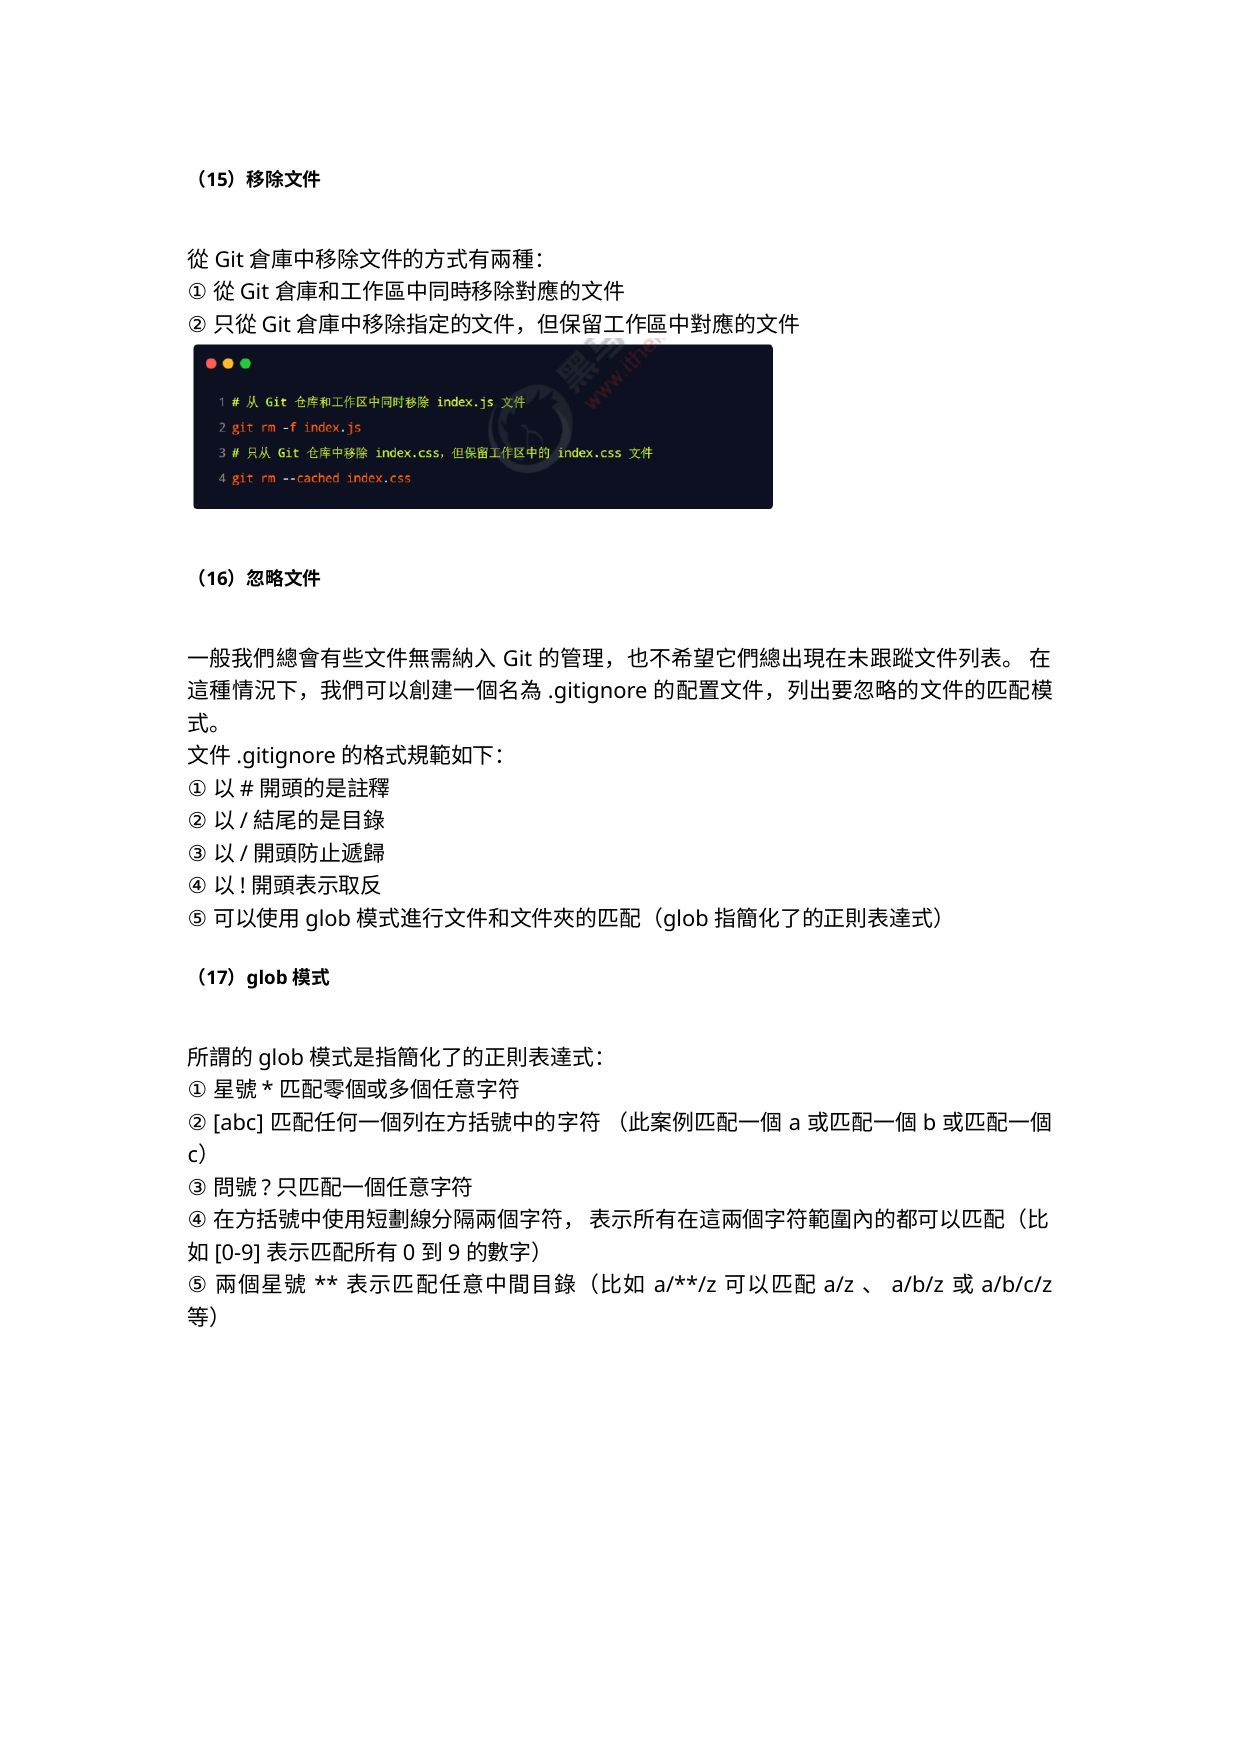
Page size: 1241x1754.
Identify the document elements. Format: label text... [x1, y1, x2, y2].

text ④ 以 ! 開頭表示取反 [187, 868, 1053, 900]
text ① 從 Git 倉庫和工作區中同時移除對應的文件 [187, 274, 1053, 306]
text ① 以 # 開頭的是註釋 [187, 770, 1053, 803]
text 一般我們總會有些文件無需納入 Git 的管理，也不希望它們總出現在未跟蹤文件列表。 在這種情況下，我們可以創建一個名為 .gitignore 的配置文件，列出要忽略的文件的匹配模式。 [187, 640, 1053, 738]
text ② [abc] 匹配任何一個列在方括號中的字符 （此案例匹配一個 a 或匹配一個 b 或匹配一個 c） [187, 1104, 1053, 1169]
subtitle （15）移除文件 [187, 162, 1053, 194]
text ④ 在方括號中使用短劃線分隔兩個字符， 表示所有在這兩個字符範圍內的都可以匹配（比如 [0-9] 表示匹配所有 0 到 9 的數字） [187, 1202, 1053, 1267]
text 所謂的 glob 模式是指簡化了的正則表達式： [187, 1039, 1053, 1072]
text ⑤ 兩個星號 ** 表示匹配任意中間目錄（比如 a/**/z 可以匹配 a/z 、 a/b/z 或 a/b/c/z 等） [187, 1267, 1053, 1332]
text ⑤ 可以使用 glob 模式進行文件和文件夾的匹配（glob 指簡化了的正則表達式） [187, 900, 1053, 933]
text ① 星號 * 匹配零個或多個任意字符 [187, 1072, 1053, 1104]
text 文件 .gitignore 的格式規範如下： [187, 738, 1053, 770]
subtitle （16）忽略文件 [187, 561, 1053, 593]
text 從 Git 倉庫中移除文件的方式有兩種： [187, 241, 1053, 274]
text ② 只從 Git 倉庫中移除指定的文件，但保留工作區中對應的文件 [187, 306, 1053, 339]
picture [187, 338, 778, 515]
subtitle （17）glob 模式 [187, 960, 1053, 992]
text ③ 以 / 開頭防止遞歸 [187, 835, 1053, 868]
text ② 以 / 結尾的是目錄 [187, 803, 1053, 835]
text ③ 問號 ? 只匹配一個任意字符 [187, 1169, 1053, 1202]
